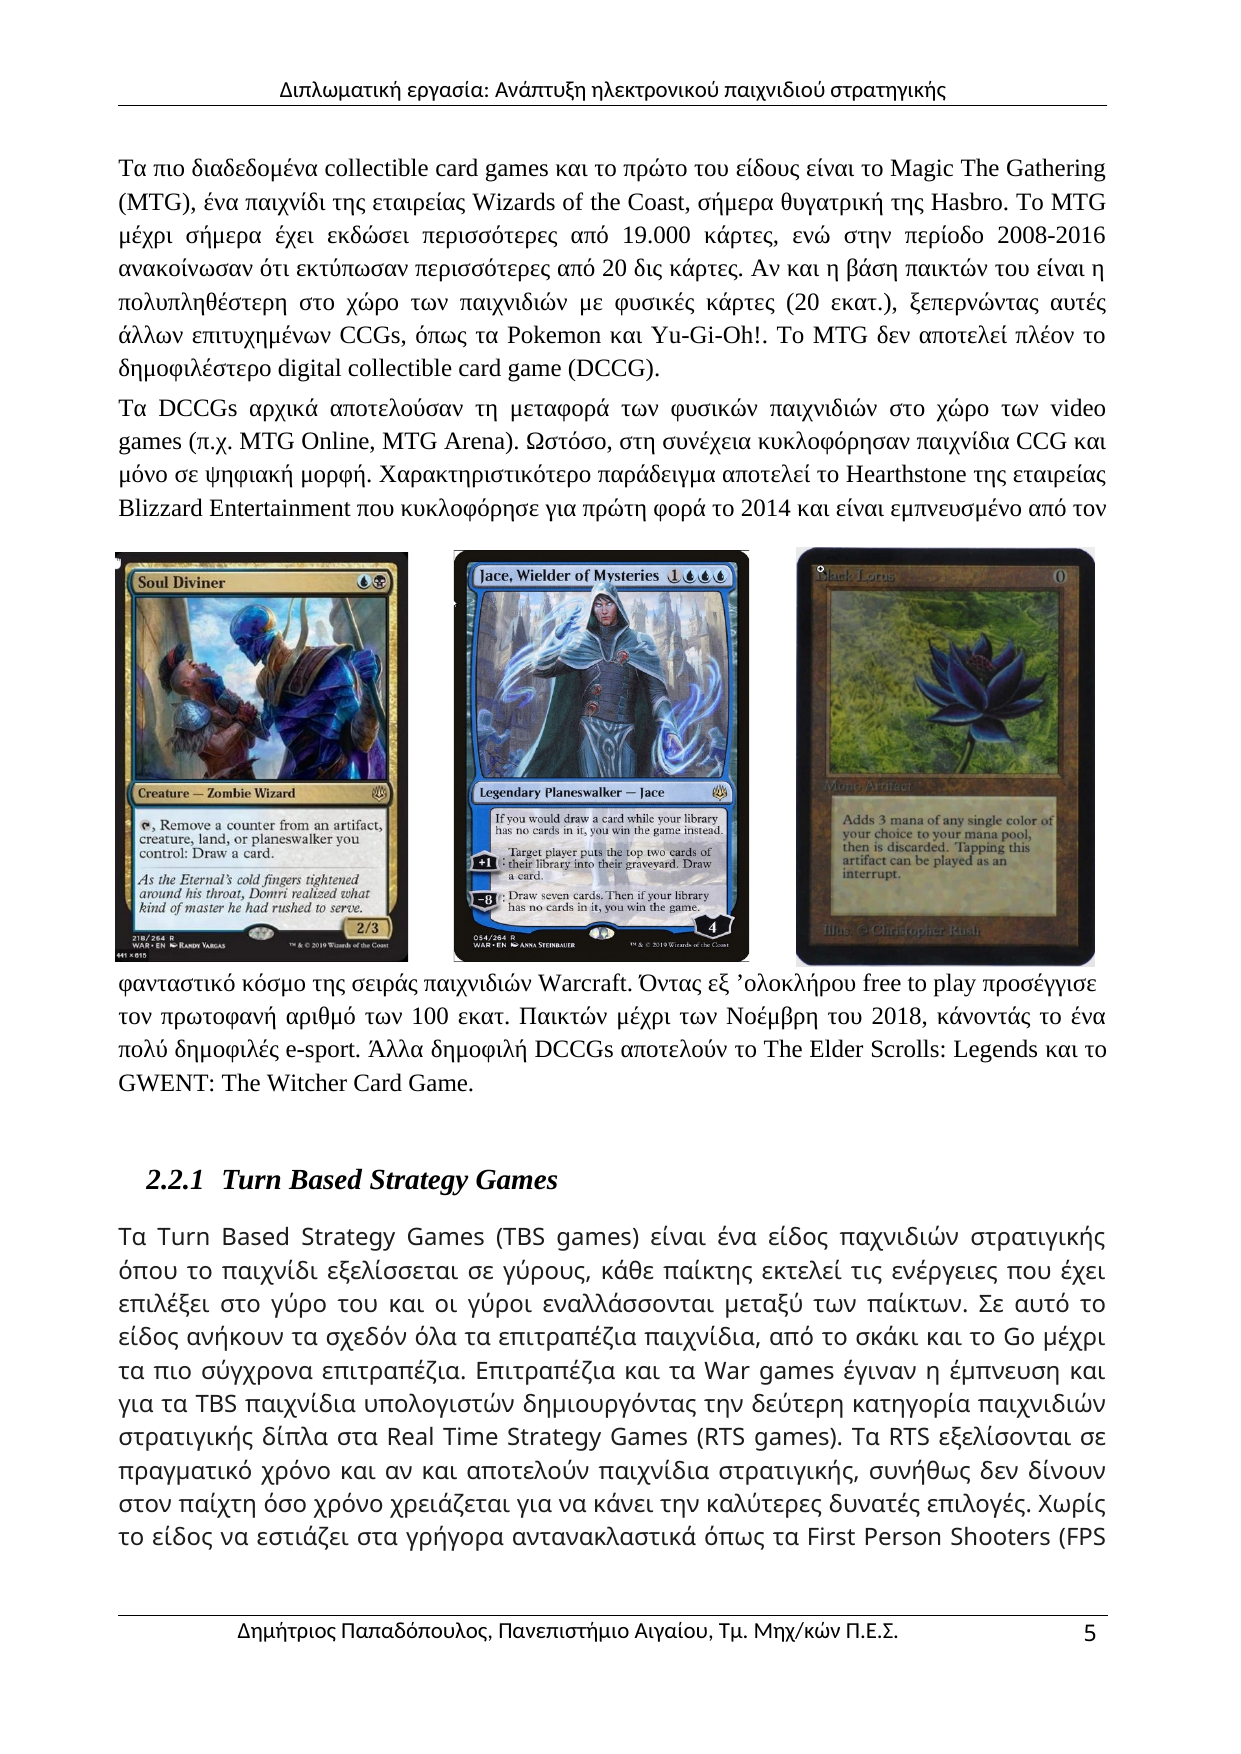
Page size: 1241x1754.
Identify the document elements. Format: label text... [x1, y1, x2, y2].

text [118, 1219, 1107, 1552]
picture [115, 552, 409, 962]
text Τα πιο διαδεδομένα collectible card games και το πρώτο του είδους είναι το Magic The Gathering (MTG), ένα παιχνίδι της εταιρείας Wizards of the Coast, σήμερα θυγατρική της Hasbro. Το MTG μέχρι σήμερα έχει εκδώσει περισσότερες από 19.000 κάρτες, ενώ στην περίοδο 2008-2016 ανακοίνωσαν ότι εκτύπωσαν περισσότερες από 20 δις κάρτες. Αν και η βάση παικτών του είναι η πολυπληθέστερη στο χώρο των παιχνιδιών με φυσικές κάρτες (20 εκατ.), ξεπερνώντας αυτές άλλων επιτυχημένων CCGs, όπως τα Pokemon και Yu-Gi-Oh!. To MTG δεν αποτελεί πλέον το δημοφιλέστερο digital collectible card game (DCCG). [118, 150, 1107, 383]
picture [453, 550, 750, 962]
subtitle Turn Based Strategy Games [146, 1162, 1113, 1196]
picture [796, 547, 1095, 967]
text Τα DCCGs αρχικά αποτελούσαν τη μεταφορά των φυσικών παιχνιδιών στο χώρο των video games (π.χ. MTG Online, MTG Arena). Ωστόσο, στη συνέχεια κυκλοφόρησαν παιχνίδια CCG και μόνο σε ψηφιακή μορφή. Χαρακτηριστικότερο παράδειγμα αποτελεί το Hearthstone της εταιρείας Blizzard Entertainment που κυκλοφόρησε για πρώτη φορά το 2014 και είναι εμπνευσμένο από τον [118, 389, 1107, 523]
